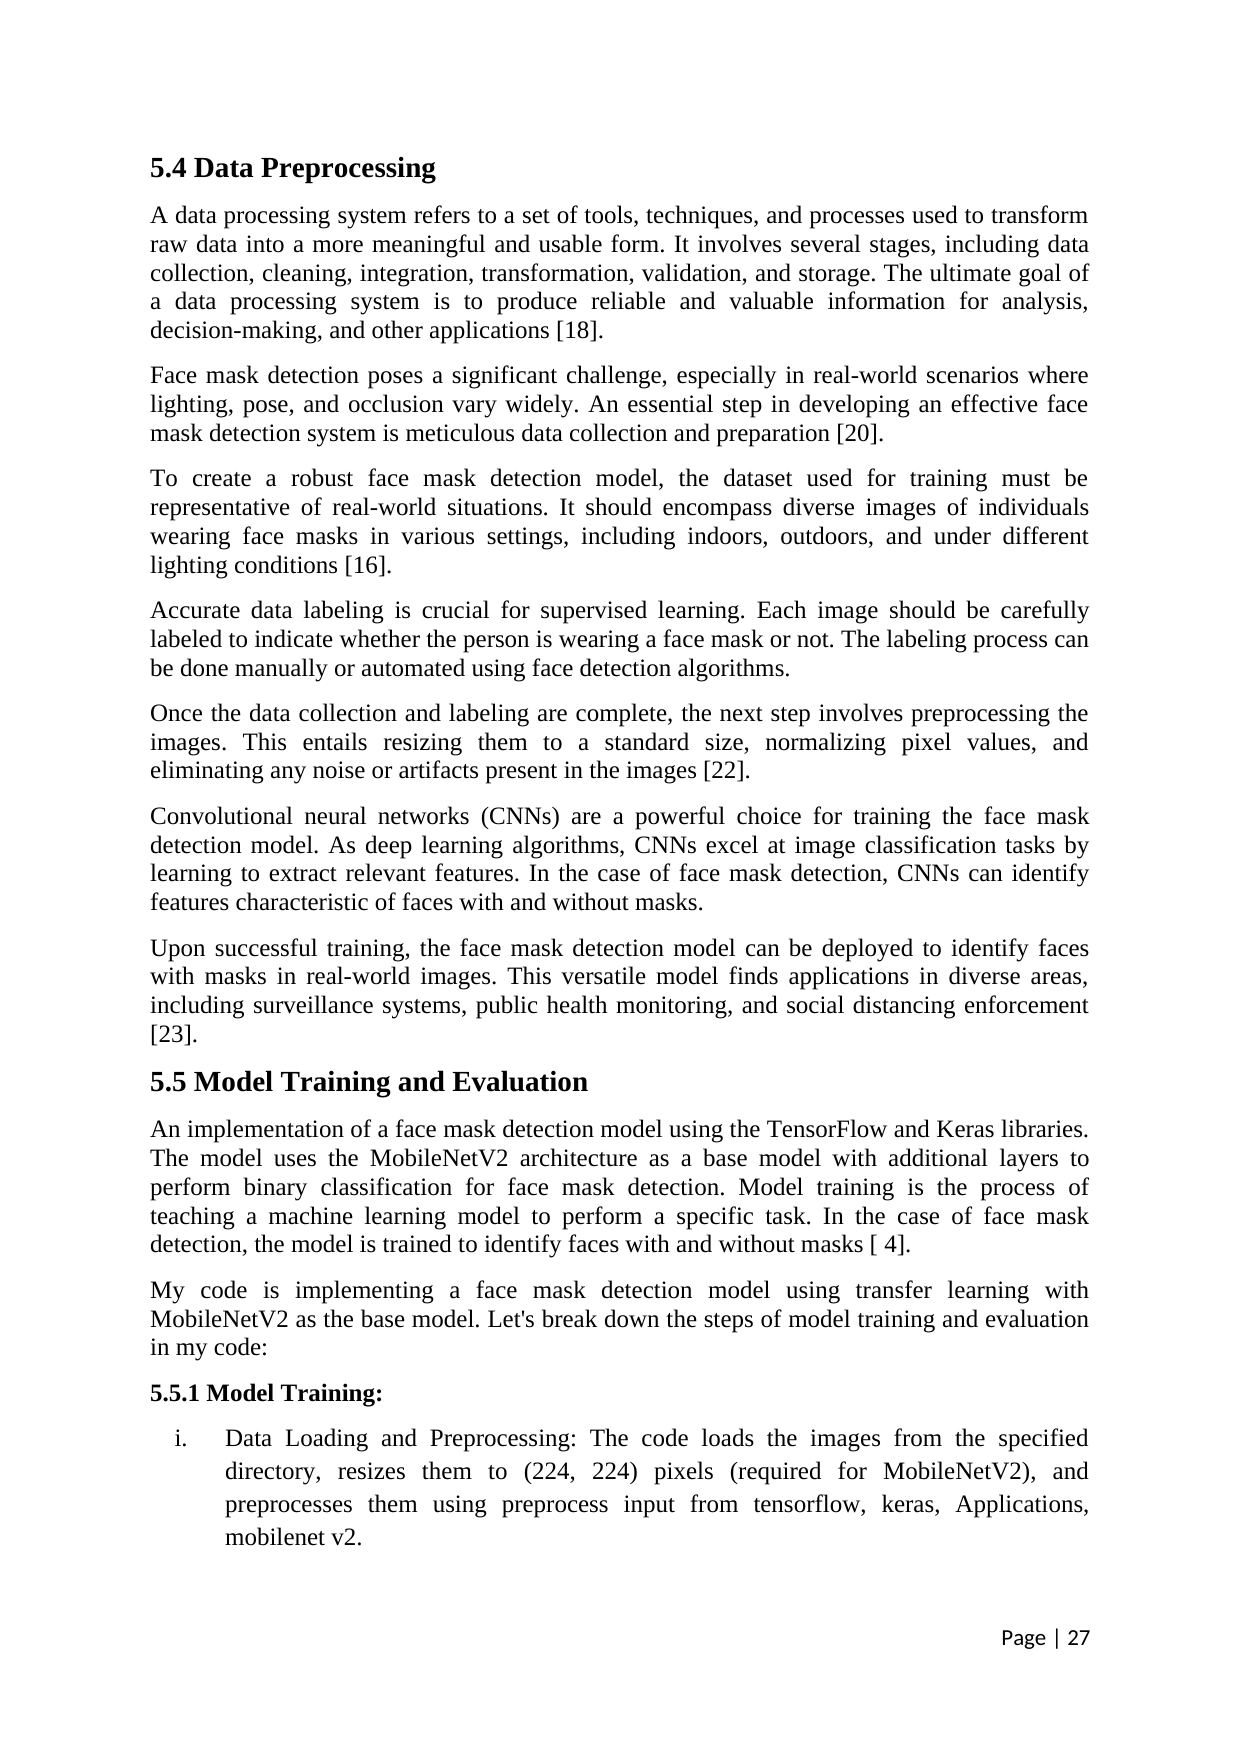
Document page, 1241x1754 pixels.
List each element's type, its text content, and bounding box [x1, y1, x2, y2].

text An implementation of a face mask detection model using the TensorFlow and Keras libraries. The model uses the MobileNetV2 architecture as a base model with additional layers to perform binary classification for face mask detection. Model training is the process of teaching a machine learning model to perform a specific task. In the case of face mask detection, the model is trained to identify faces with and without masks [ 4]. [150, 1114, 1090, 1258]
list Data Loading and Preprocessing: The code loads the images from the specified directory, resizes them to (224, 224) pixels (required for MobileNetV2), and preprocesses them using preprocess input from tensorflow, keras, Applications, mobilenet v2. [187, 1423, 1090, 1551]
text Upon successful training, the face mask detection model can be deployed to identify faces with masks in real-world images. This versatile model finds applications in diverse areas, including surveillance systems, public health monitoring, and social distancing enforcement [23]. [150, 933, 1090, 1048]
text Accurate data labeling is crucial for supervised learning. Each image should be carefully labeled to indicate whether the person is wearing a face mask or not. The labeling process can be done manually or automated using face detection algorithms. [150, 595, 1090, 681]
text To create a robust face mask detection model, the dataset used for training must be representative of real-world situations. It should encompass diverse images of individuals wearing face masks in various settings, including indoors, outdoors, and under different lighting conditions [16]. [150, 463, 1090, 578]
text Face mask detection poses a significant challenge, especially in real-world scenarios where lighting, pose, and occlusion vary widely. An essential step in developing an effective face mask detection system is meticulous data collection and preparation [20]. [150, 361, 1090, 447]
text Once the data collection and labeling are complete, the next step involves preprocessing the images. This entails resizing them to a standard size, normalizing pixel values, and eliminating any noise or artifacts present in the images [22]. [150, 698, 1090, 784]
text 5.5 Model Training and Evaluation [150, 1064, 1090, 1098]
text My code is implementing a face mask detection model using transfer learning with MobileNetV2 as the base model. Let's break down the steps of model training and evaluation in my code: [150, 1275, 1090, 1361]
text 5.4 Data Preprocessing [150, 150, 1090, 183]
text Convolutional neural networks (CNNs) are a powerful choice for training the face mask detection model. As deep learning algorithms, CNNs excel at image classification tasks by learning to extract relevant features. In the case of face mask detection, CNNs can identify features characteristic of faces with and without masks. [150, 801, 1090, 916]
text A data processing system refers to a set of tools, techniques, and processes used to transform raw data into a more meaningful and usable form. It involves several stages, including data collection, cleaning, integration, transformation, validation, and storage. The ultimate goal of a data processing system is to produce reliable and valuable information for analysis, decision-making, and other applications [18]. [150, 200, 1090, 344]
text 5.5.1 Model Training: [150, 1378, 1090, 1407]
